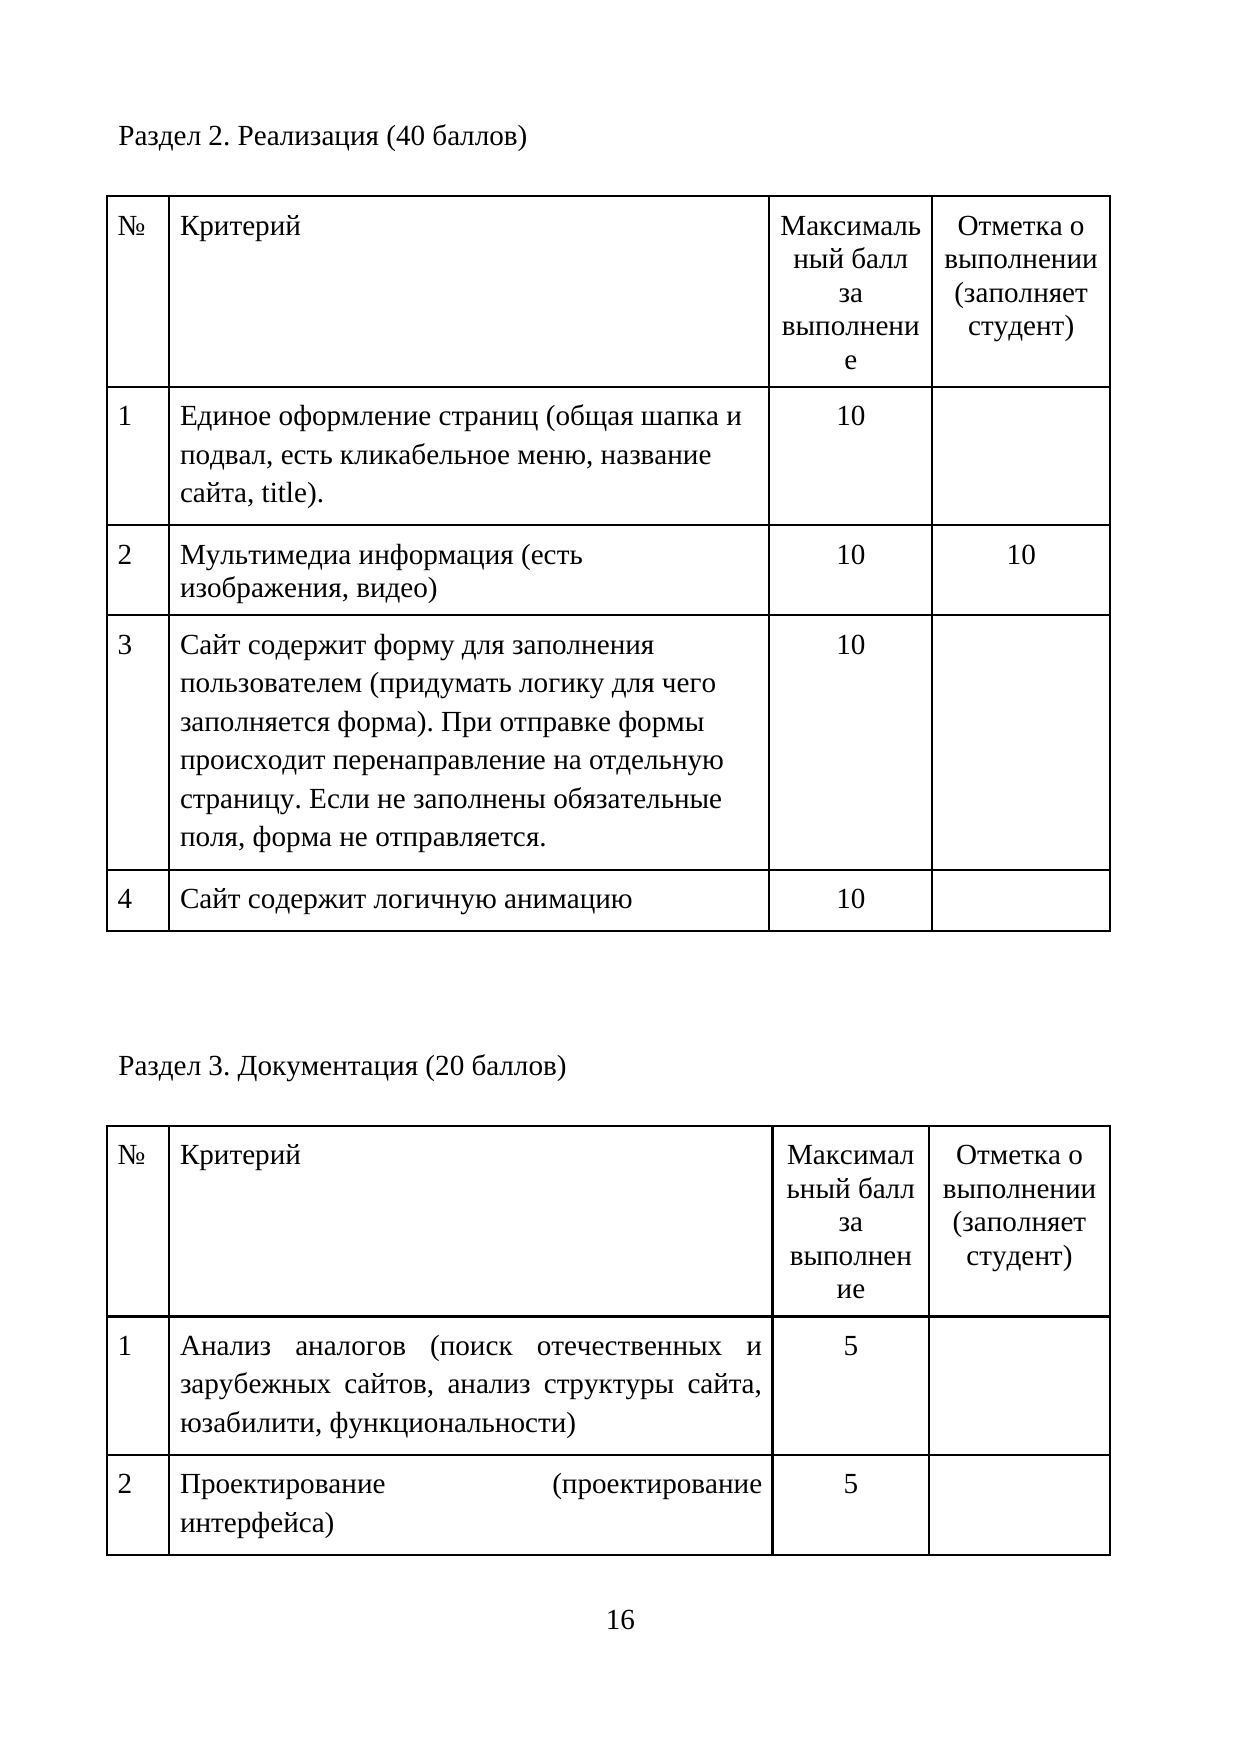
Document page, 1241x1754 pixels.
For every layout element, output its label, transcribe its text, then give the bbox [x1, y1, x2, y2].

table_cell [930, 1318, 1109, 1454]
table_header № [108, 197, 168, 386]
table_cell Анализ аналогов (поиск отечественных и зарубежных сайтов, анализ структуры сайта, юзабилити, функциональности) [170, 1318, 771, 1454]
table_header Критерий [170, 1127, 771, 1315]
table_cell 2 [108, 1456, 168, 1554]
table_cell [930, 1456, 1109, 1554]
text Раздел 2. Реализация (40 баллов) [118, 118, 1122, 152]
table_cell Единое оформление страниц (общая шапка и подвал, есть кликабельное меню, название сайта, title). [170, 388, 768, 524]
table_cell 3 [108, 616, 168, 868]
table_cell Мультимедиа информация (есть изображения, видео) [170, 526, 768, 614]
table_header № [108, 1127, 168, 1315]
table_cell 4 [108, 871, 168, 930]
table_cell 10 [933, 526, 1109, 614]
table_header Критерий [170, 197, 768, 386]
table_cell 2 [108, 526, 168, 614]
table_cell [933, 616, 1109, 868]
table_cell [933, 871, 1109, 930]
table_cell 10 [770, 616, 931, 868]
table_cell 5 [774, 1456, 928, 1554]
table_cell [933, 388, 1109, 524]
table_header Максимальный балл за выполнение [774, 1127, 928, 1315]
table_cell 10 [770, 388, 931, 524]
table_cell 10 [770, 526, 931, 614]
table_header Отметка о выполнении (заполняет студент) [933, 197, 1109, 386]
table_cell 10 [770, 871, 931, 930]
table_cell Сайт содержит логичную анимацию [170, 871, 768, 930]
table_cell Сайт содержит форму для заполнения пользователем (придумать логику для чего заполняется форма). При отправке формы происходит перенаправление на отдельную страницу. Если не заполнены обязательные поля, форма не отправляется. [170, 616, 768, 868]
table_header Отметка о выполнении (заполняет студент) [930, 1127, 1109, 1315]
table_cell 1 [108, 1318, 168, 1454]
table_cell Проектирование (проектирование интерфейса) [170, 1456, 771, 1554]
table_cell 5 [774, 1318, 928, 1454]
table_cell 1 [108, 388, 168, 524]
table_header Максимальный балл за выполнение [770, 197, 931, 386]
text Раздел 3. Документация (20 баллов) [118, 1048, 1122, 1081]
